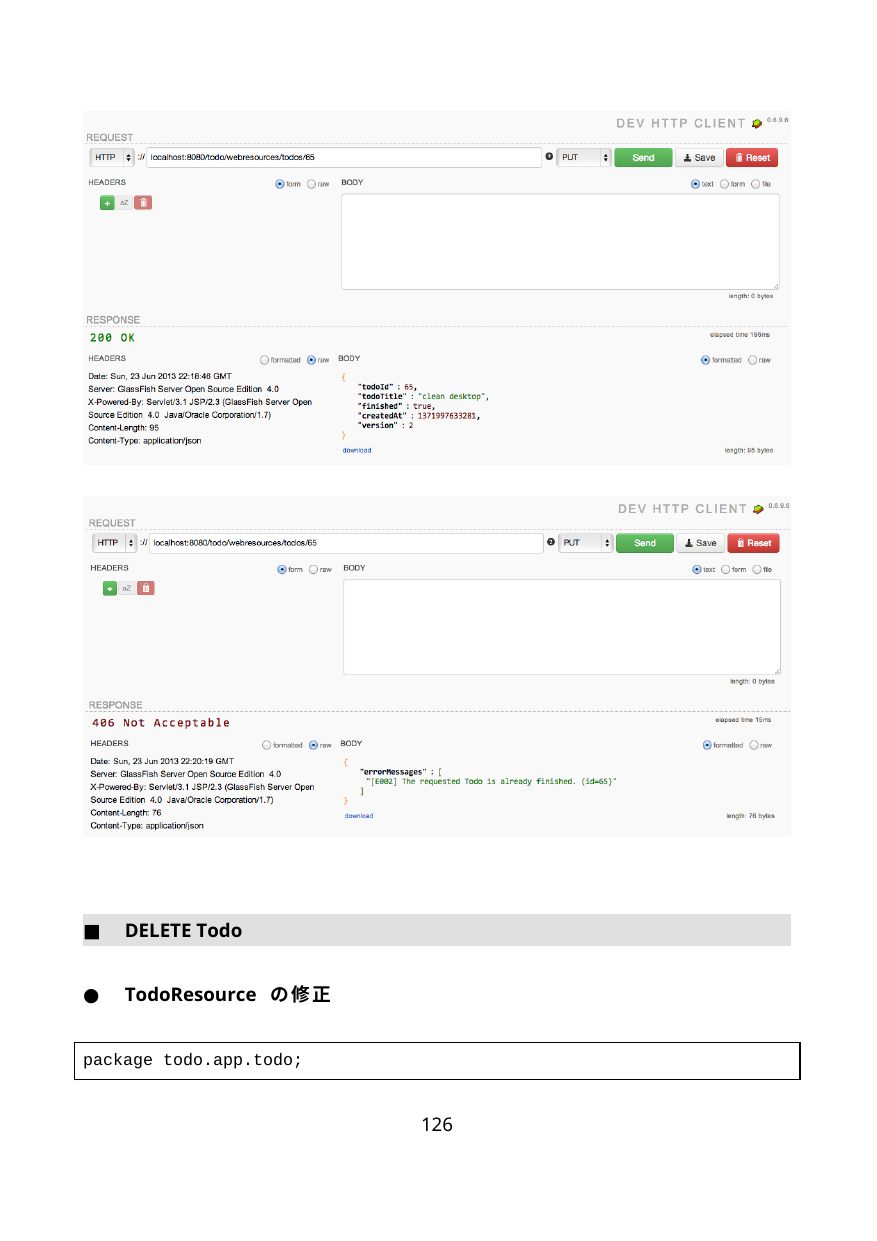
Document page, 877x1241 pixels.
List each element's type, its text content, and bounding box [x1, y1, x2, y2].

text package todo.app.todo; [75, 1043, 799, 1079]
picture [82, 496, 792, 837]
subtitle TodoResourceの修正 [83, 978, 791, 1010]
subtitle DELETE Todo [83, 914, 791, 946]
picture [82, 111, 792, 465]
